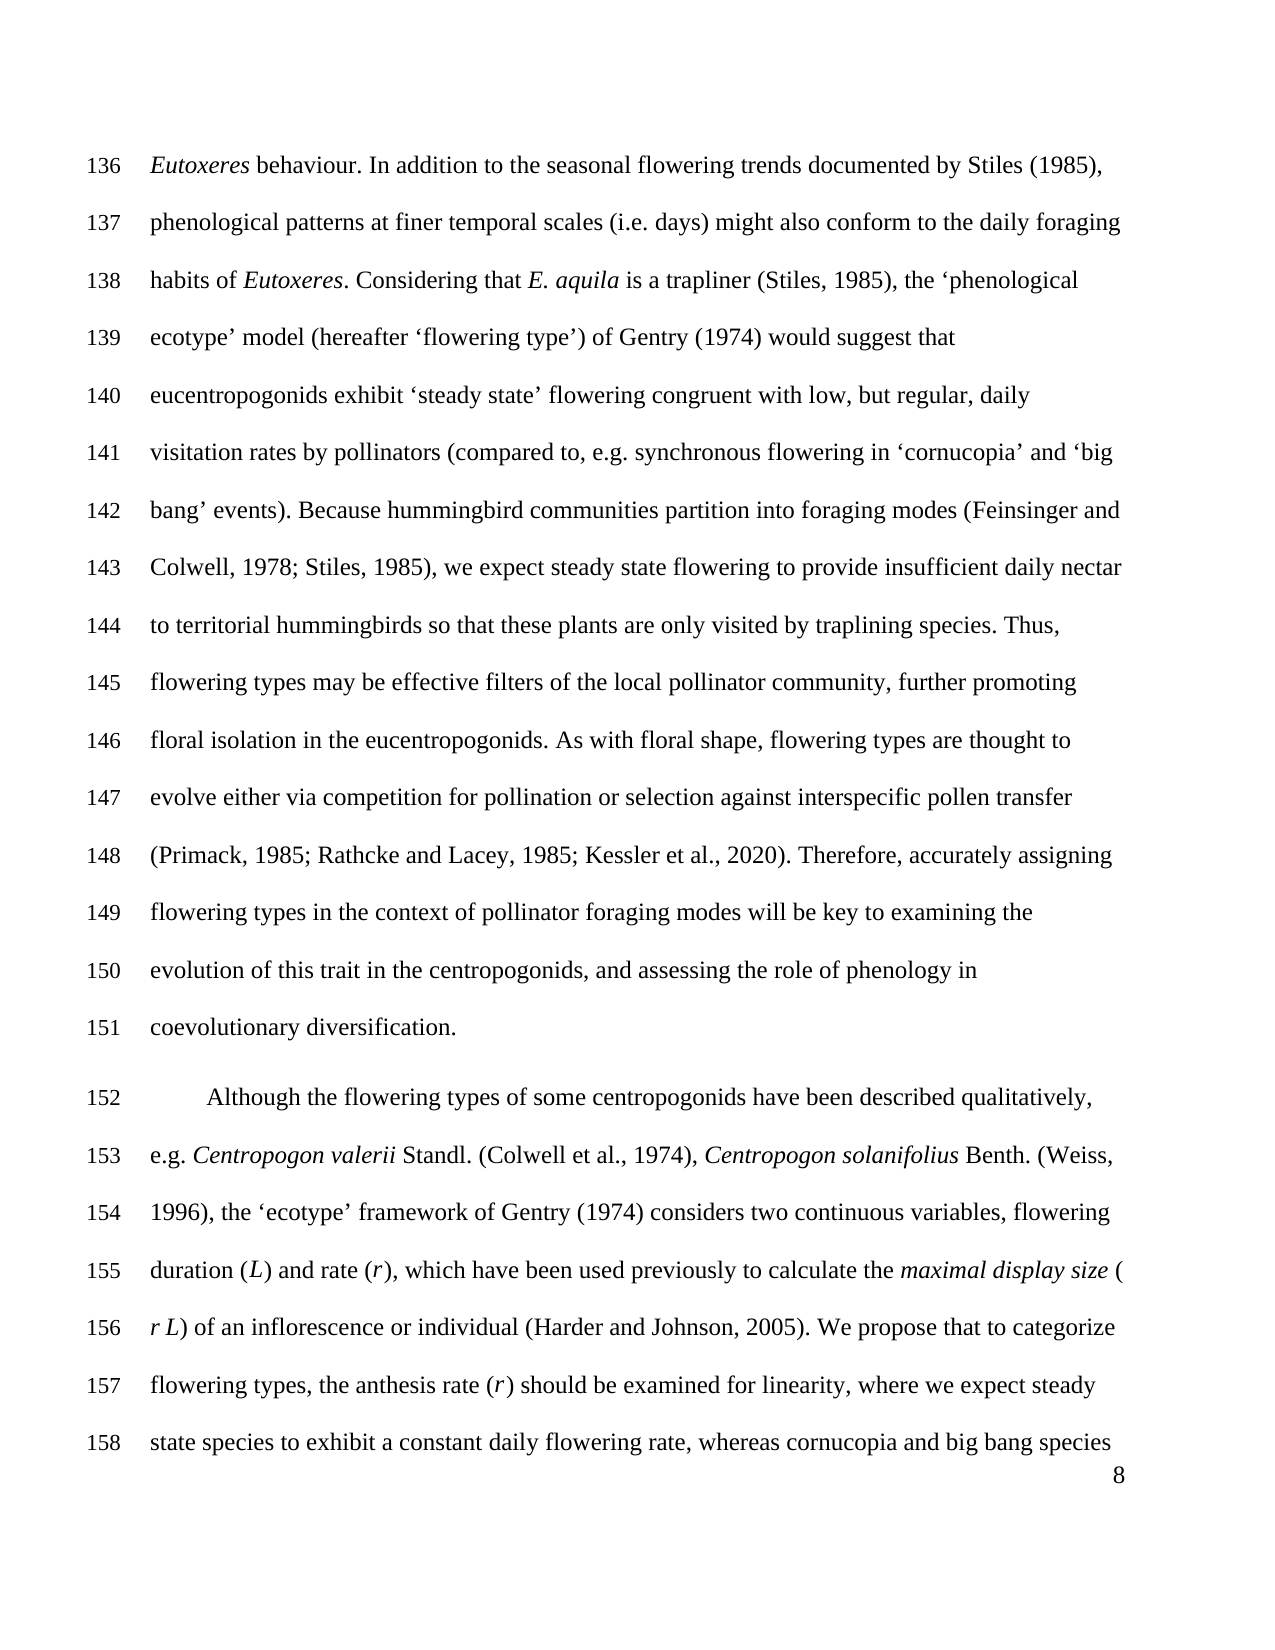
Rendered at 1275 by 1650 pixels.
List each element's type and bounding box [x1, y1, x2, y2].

text [150, 150, 1125, 1041]
text [150, 1082, 1125, 1456]
